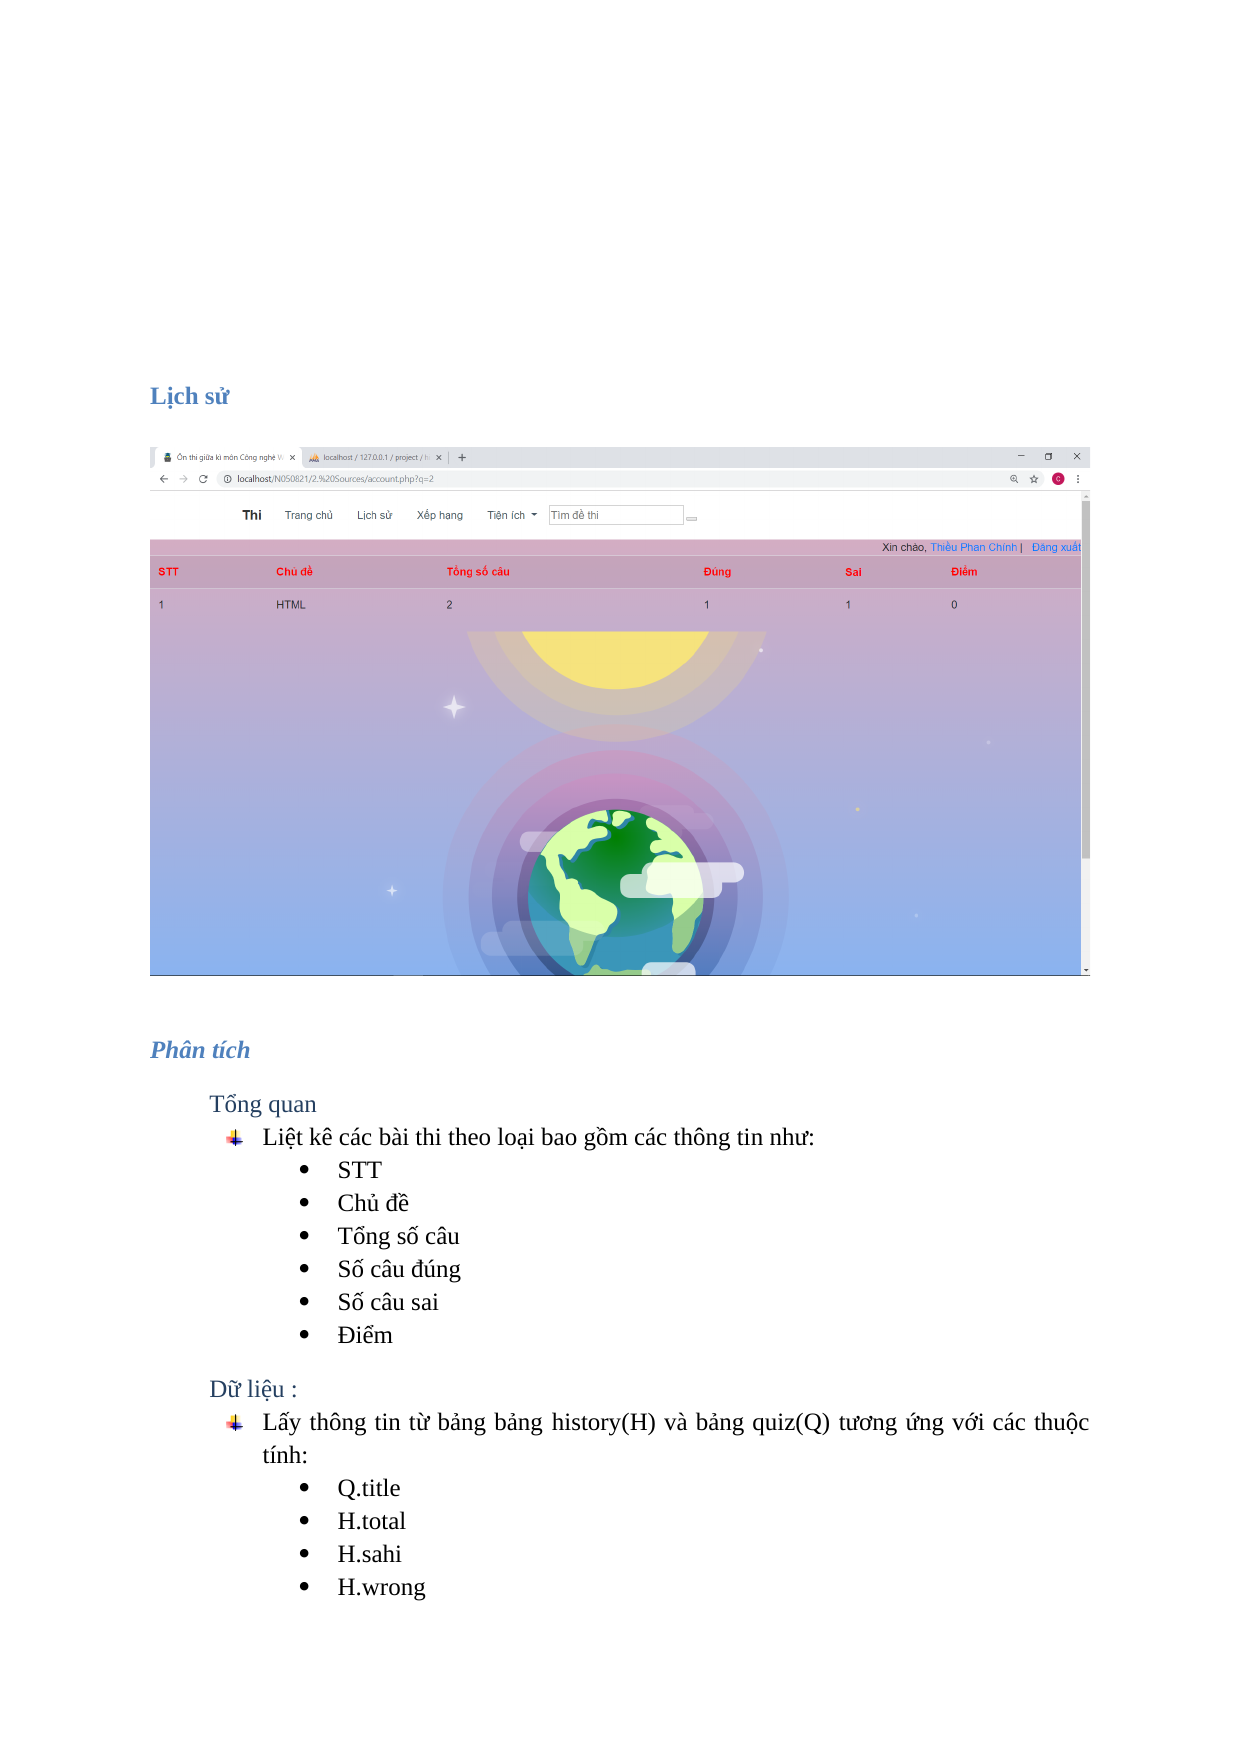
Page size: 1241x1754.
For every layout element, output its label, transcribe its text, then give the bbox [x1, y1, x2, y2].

picture [150, 447, 1091, 976]
text Lịch sử [150, 381, 1090, 410]
list STT [300, 1155, 1090, 1183]
list Tổng số câu [300, 1221, 1090, 1249]
list Liệt kê các bài thi theo loại bao gồm các thông tin như: [225, 1122, 1090, 1151]
picture [226, 1413, 243, 1431]
picture [226, 1128, 243, 1146]
list Q.title [300, 1473, 1090, 1502]
list H.wrong [300, 1572, 1090, 1601]
list Số câu đúng [300, 1254, 1090, 1283]
list Số câu sai [300, 1287, 1090, 1316]
list Chủ đề [300, 1188, 1090, 1217]
list Dữ liệu : [209, 1374, 1090, 1402]
list Lấy thông tin từ bảng bảng history(H) và bảng quiz(Q) tương ứng với các thuộc tính: [225, 1407, 1090, 1468]
list H.total [300, 1506, 1090, 1534]
list Tổng quan [209, 1089, 1090, 1117]
list H.sahi [300, 1539, 1090, 1568]
list Điểm [300, 1320, 1090, 1349]
list Phân tích [150, 1035, 1090, 1064]
